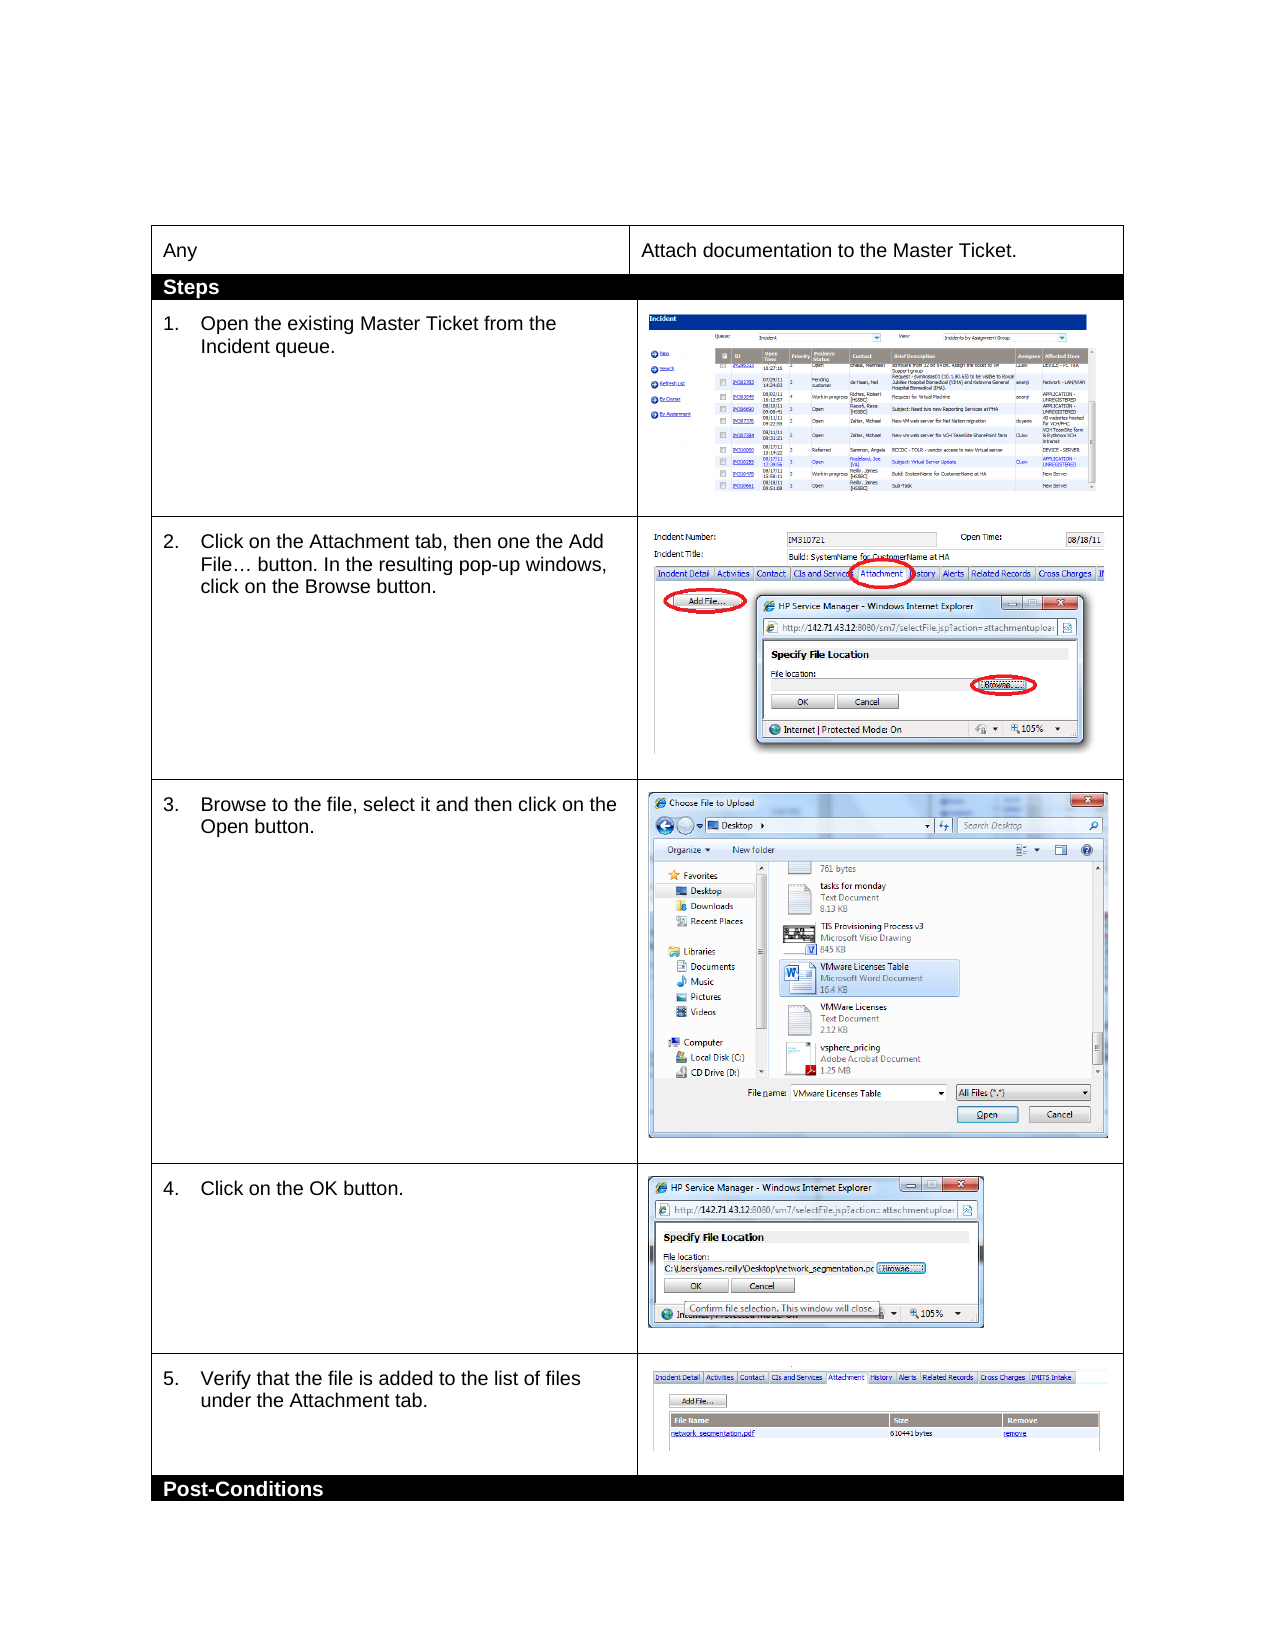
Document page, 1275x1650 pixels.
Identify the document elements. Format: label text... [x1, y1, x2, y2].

table_cell [638, 1354, 1123, 1475]
picture [648, 1176, 984, 1328]
table_cell [638, 300, 1123, 516]
table_cell [638, 780, 1123, 1163]
table_cell Verify that the file is added to the list of files under the Attachment tab. [152, 1354, 637, 1475]
table_cell Click on the OK button. [152, 1164, 637, 1353]
table_cell Any [152, 226, 629, 274]
picture [648, 312, 1099, 492]
picture [648, 1366, 1107, 1451]
table_cell Steps [152, 275, 1123, 299]
table_cell Click on the Attachment tab, then one the Add File… button. In the resulting pop-up windows, click on the Browse button. [152, 517, 637, 779]
table_cell Open the existing Master Ticket from the Incident queue. [152, 300, 637, 516]
picture [648, 529, 1105, 754]
table_cell Post-Conditions [152, 1476, 1123, 1500]
table_cell [638, 1164, 1123, 1353]
table_cell [638, 517, 1123, 779]
table_cell Browse to the file, select it and then click on the Open button. [152, 780, 637, 1163]
picture [648, 792, 1109, 1138]
table_cell Attach documentation to the Master Ticket. [630, 226, 1123, 274]
